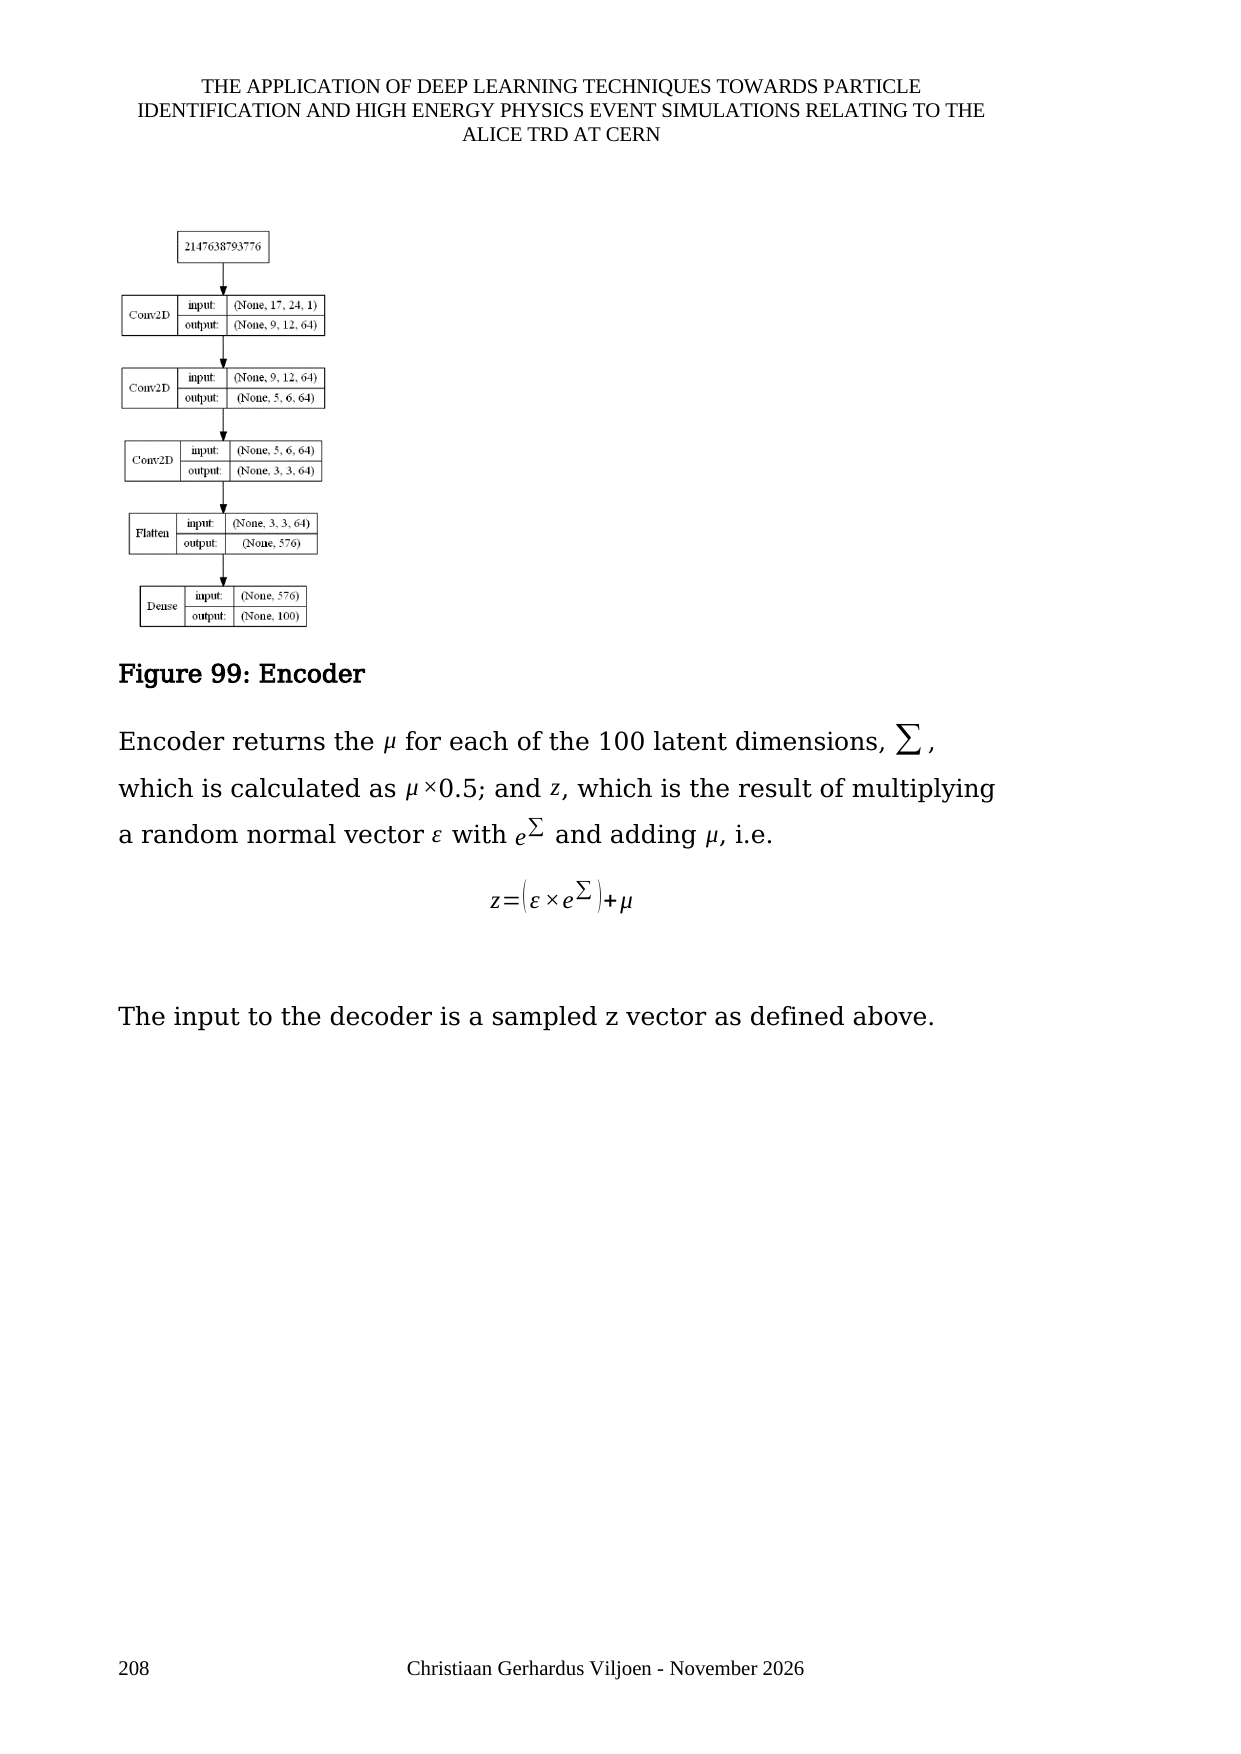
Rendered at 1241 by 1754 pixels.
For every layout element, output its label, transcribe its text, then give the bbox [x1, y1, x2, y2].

text The input to the decoder is a sampled z vector as defined above. [118, 1000, 1004, 1030]
text Encoder returns the for each of the 100 latent dimensions, , which is calculated as 0.5; and , which is the result of multiplying a random normal vector with and adding , i.e. [118, 723, 1004, 851]
picture [118, 227, 328, 630]
